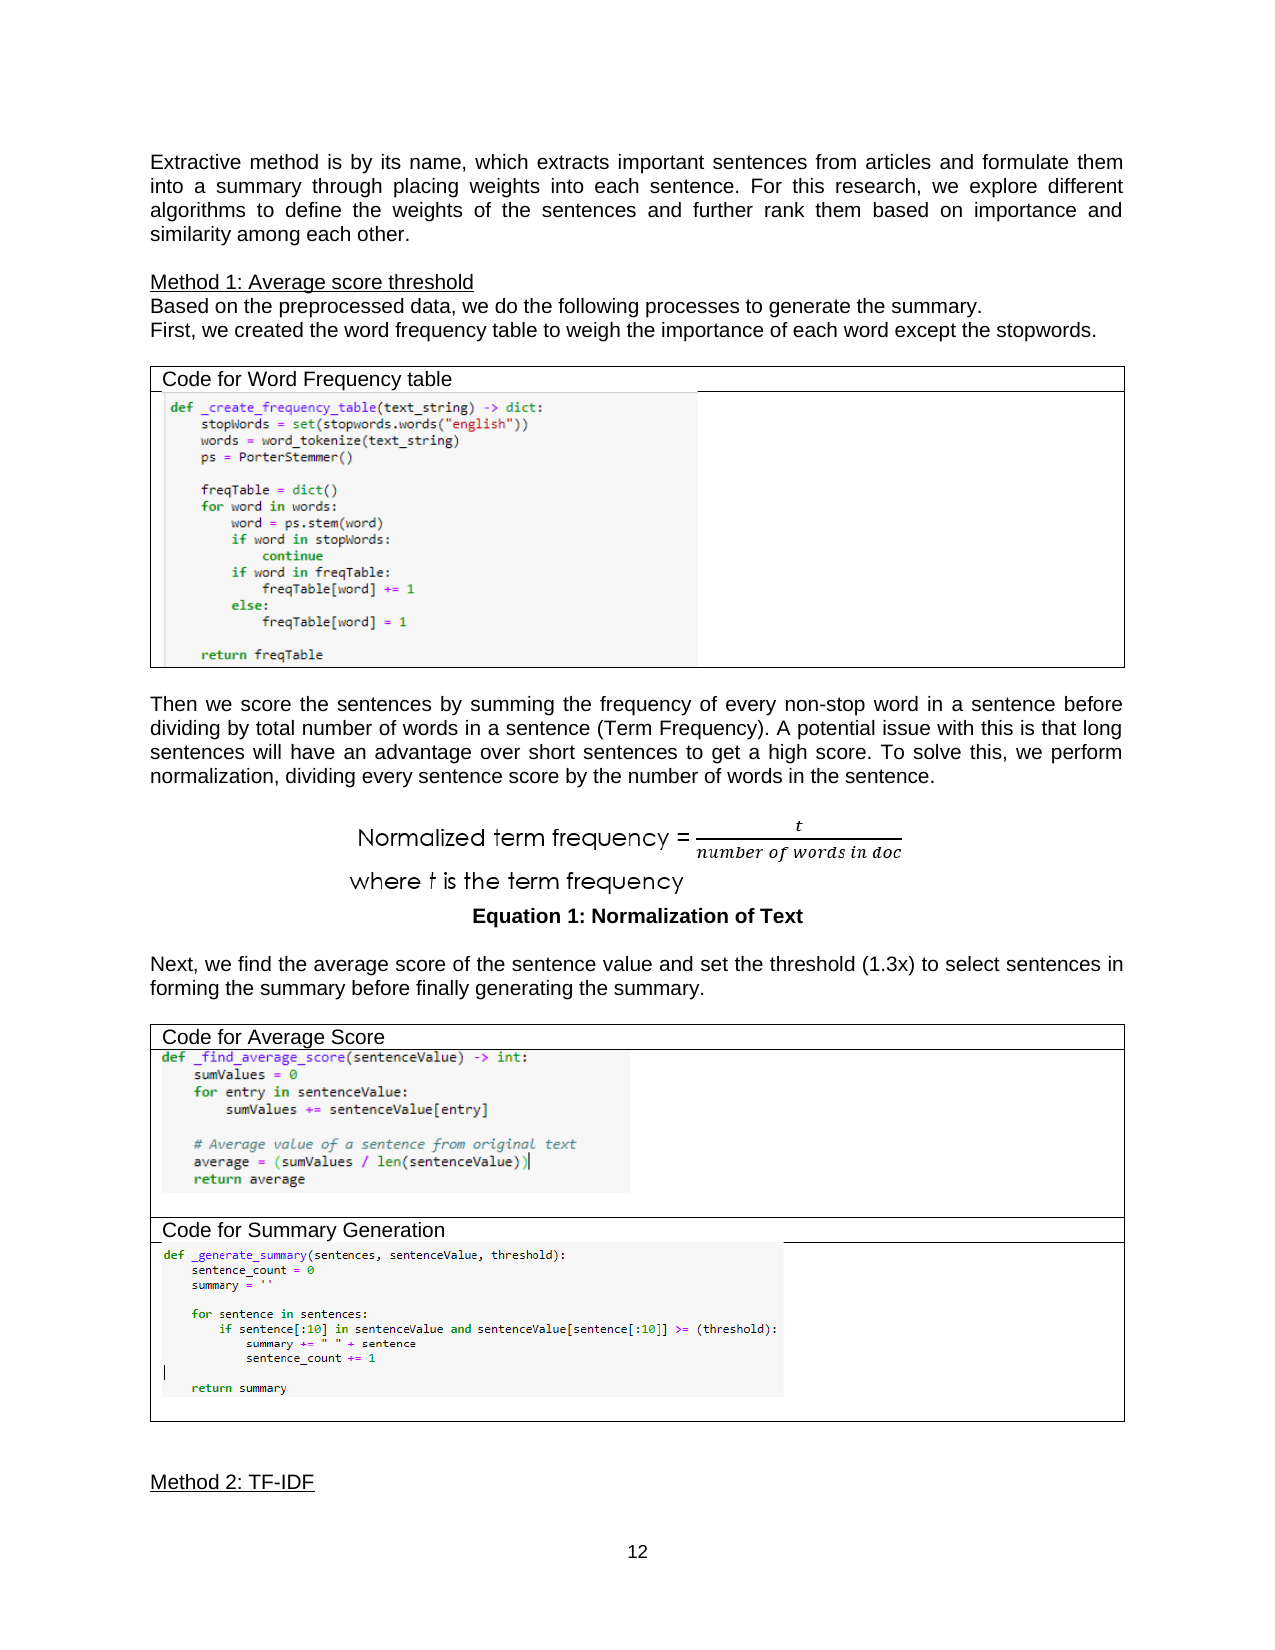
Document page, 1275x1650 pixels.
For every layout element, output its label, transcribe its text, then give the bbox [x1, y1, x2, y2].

table_cell [698, 392, 1124, 667]
picture [161, 1242, 784, 1397]
text Next, we find the average score of the sentence value and set the threshold (1.3x) to select sentences in forming the summary before finally generating the summary. [150, 952, 1125, 1000]
text Based on the preprocessed data, we do the following processes to generate the summary. [150, 294, 1125, 318]
picture [161, 1050, 631, 1193]
table_cell [151, 392, 161, 667]
text Equation 1: Normalization of Text [150, 904, 1125, 928]
picture [349, 811, 926, 904]
text First, we created the word frequency table to weigh the importance of each word except the stopwords. [150, 318, 1125, 342]
text Method 2: TF-IDF [150, 1470, 1125, 1494]
table_cell Code for Summary Generation [151, 1218, 1124, 1242]
table_cell [151, 1050, 1124, 1217]
table_cell [151, 1243, 1124, 1421]
picture [161, 391, 698, 667]
table_header Code for Average Score [151, 1025, 1124, 1049]
text Then we score the sentences by summing the frequency of every non-stop word in a sentence before dividing by total number of words in a sentence (Term Frequency). A potential issue with this is that long sentences will have an advantage over short sentences to get a high score. To solve this, we perform normalization, dividing every sentence score by the number of words in the sentence. [150, 692, 1125, 788]
text Method 1: Average score threshold [150, 270, 1125, 294]
text Extractive method is by its name, which extracts important sentences from articles and formulate them into a summary through placing weights into each sentence. For this research, we explore different algorithms to define the weights of the sentences and further rank them based on importance and similarity among each other. [150, 150, 1125, 246]
table_header Code for Word Frequency table [151, 367, 1124, 391]
